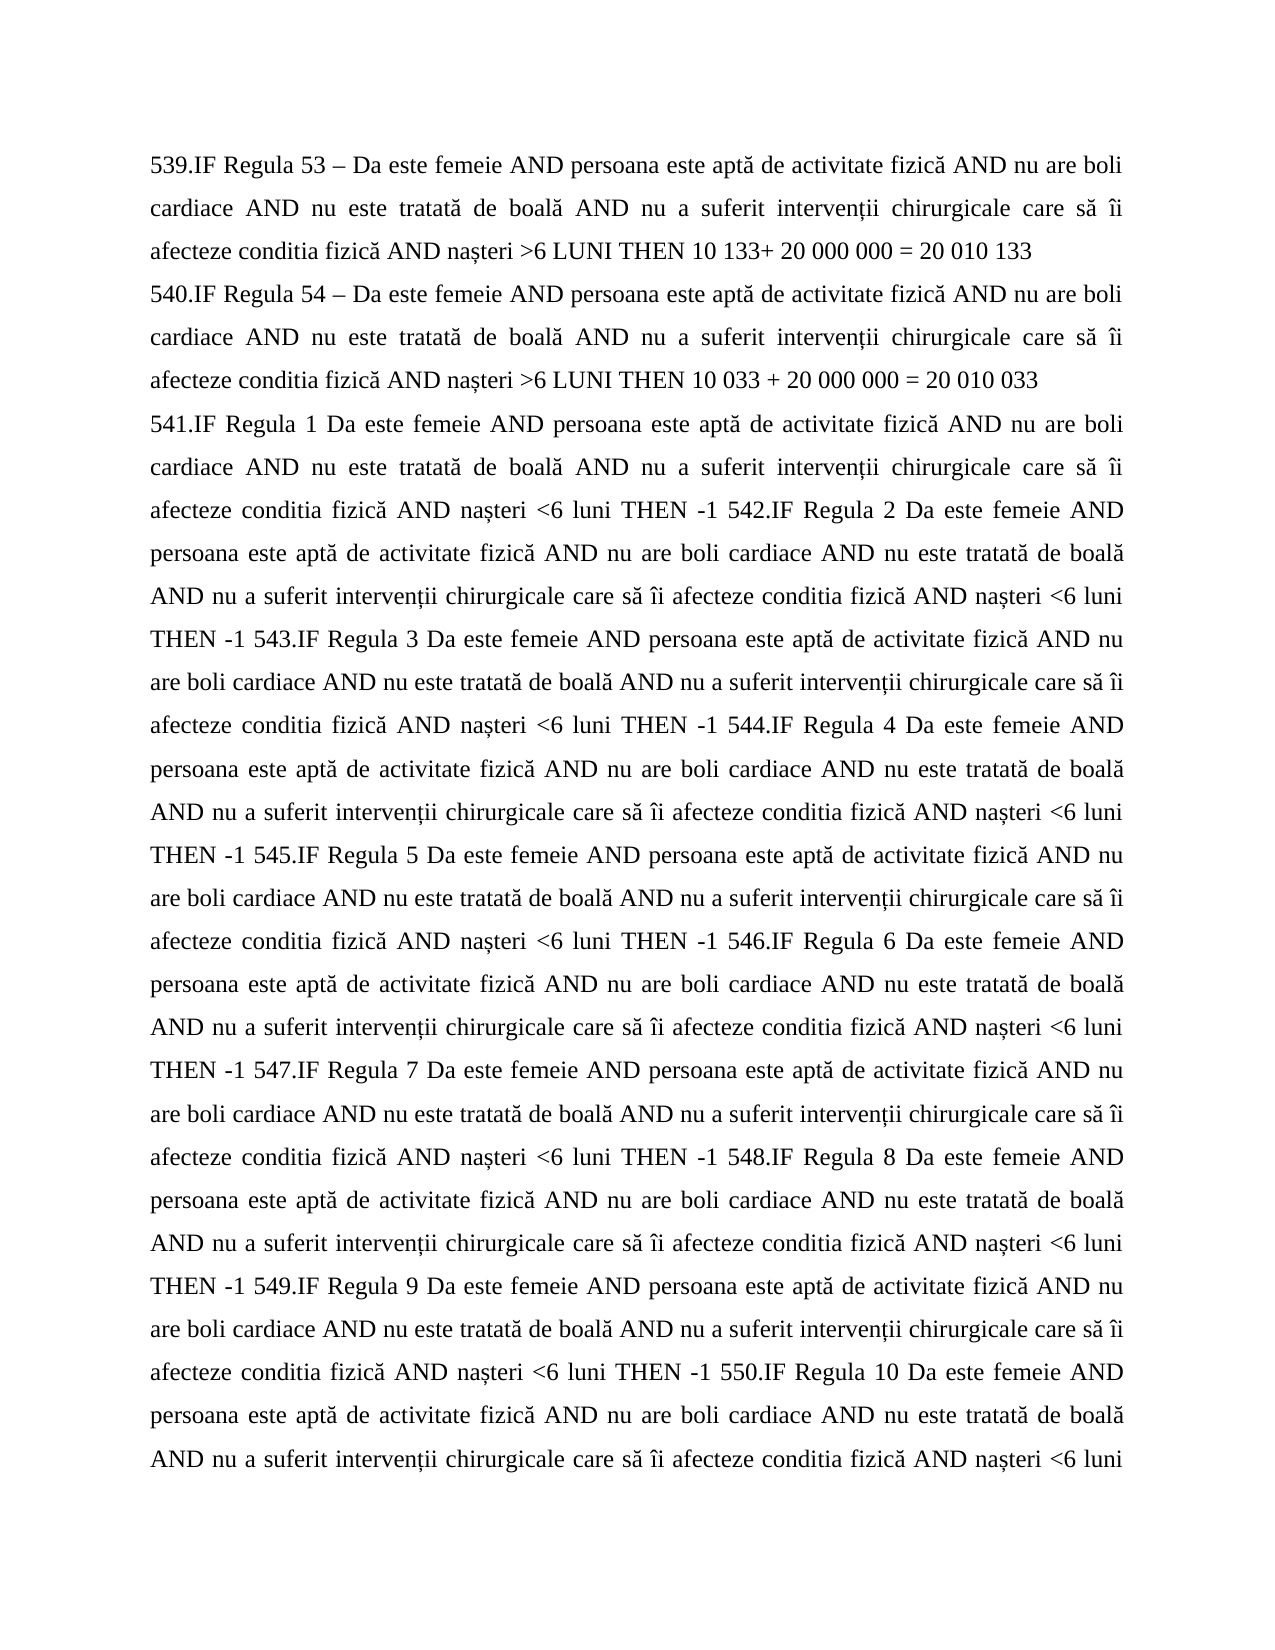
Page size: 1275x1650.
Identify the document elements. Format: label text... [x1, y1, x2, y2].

text 540.IF Regula 54 – Da este femeie AND persoana este aptă de activitate fizică AND nu are boli cardiace AND nu este tratată de boală AND nu a suferit intervenții chirurgicale care să îi afecteze conditia fizică AND nașteri >6 LUNI THEN 10 033 + 20 000 000 = 20 010 033 [150, 279, 1125, 394]
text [150, 409, 1125, 1472]
text 539.IF Regula 53 – Da este femeie AND persoana este aptă de activitate fizică AND nu are boli cardiace AND nu este tratată de boală AND nu a suferit intervenții chirurgicale care să îi afecteze conditia fizică AND nașteri >6 LUNI THEN 10 133+ 20 000 000 = 20 010 133 [150, 150, 1125, 265]
